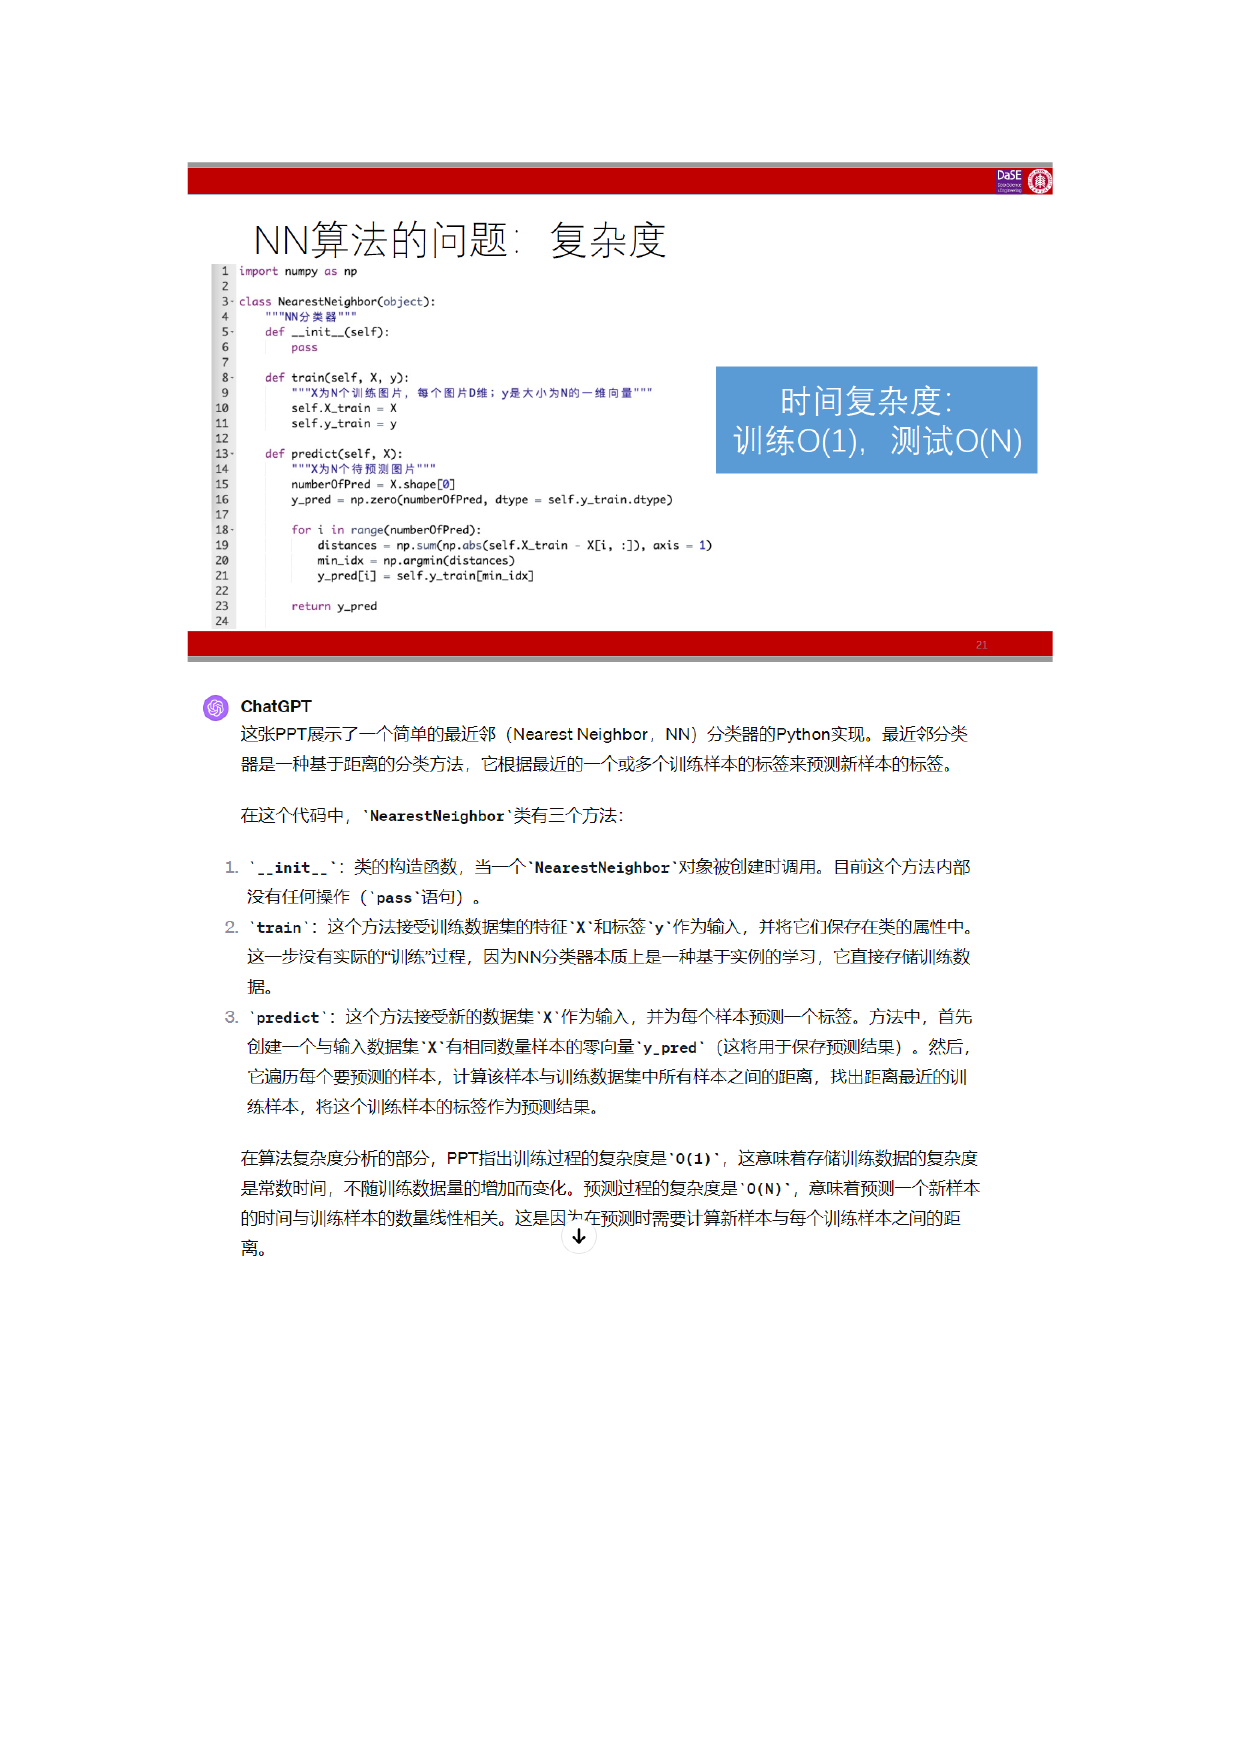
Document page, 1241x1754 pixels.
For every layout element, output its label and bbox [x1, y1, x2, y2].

picture [187, 682, 1053, 1270]
picture [187, 162, 1053, 662]
